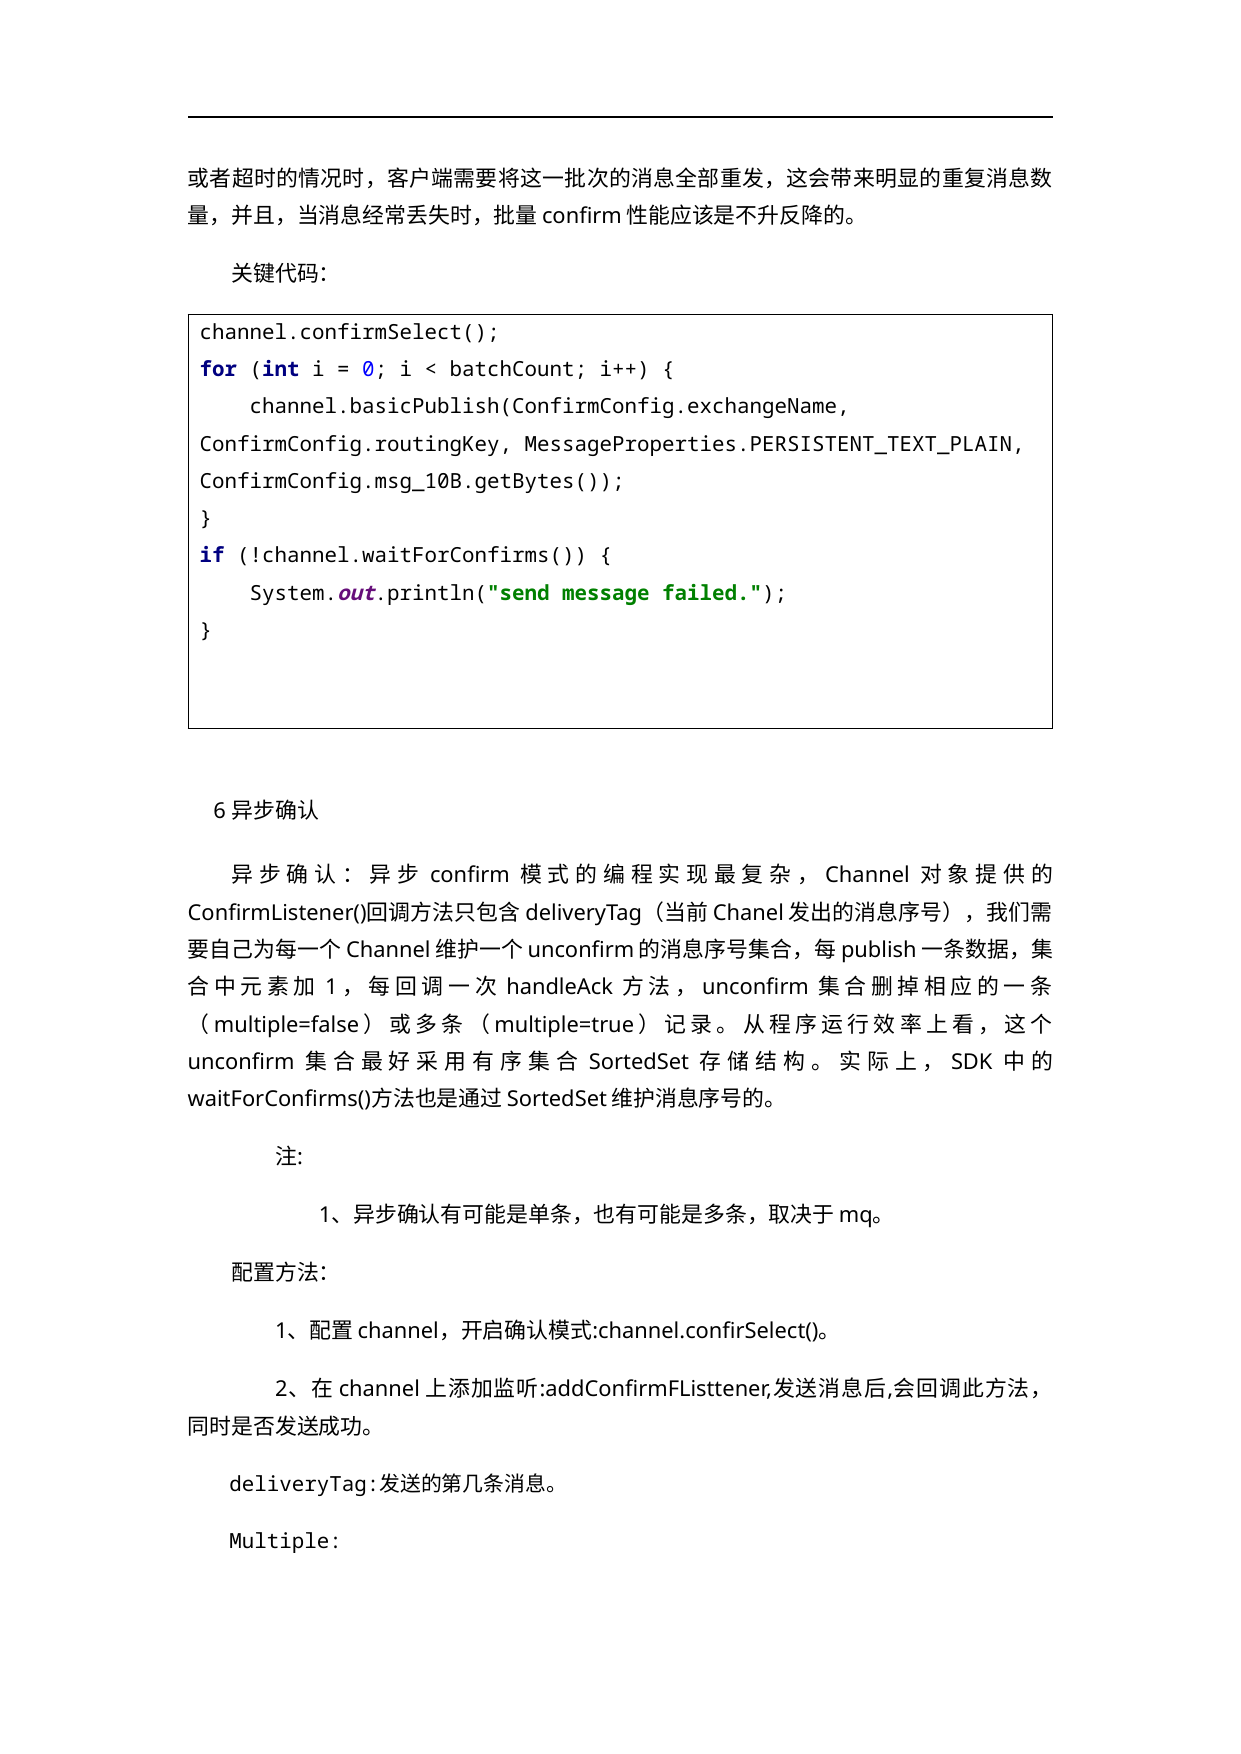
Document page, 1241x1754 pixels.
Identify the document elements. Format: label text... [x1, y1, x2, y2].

text 关键代码： [187, 256, 1053, 288]
text Multiple: [187, 1524, 1053, 1557]
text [187, 161, 1053, 230]
text 1、异步确认有可能是单条，也有可能是多条，取决于mq。 [275, 1197, 1053, 1229]
text 配置方法： [187, 1255, 1053, 1287]
text 异步确认：异步confirm模式的编程实现最复杂，Channel对象提供的ConfirmListener()回调方法只包含deliveryTag（当前Chanel发出的消息序号），我们需要自己为每一个Channel维护一个unconfirm的消息序号集合，每publish一条数据，集合中元素加1，每回调一次handleAck方法，unconfirm集合删掉相应的一条（multiple=false）或多条（multiple=true）记录。从程序运行效率上看，这个unconfirm集合最好采用有序集合SortedSet存储结构。实际上，SDK中的waitForConfirms()方法也是通过SortedSet维护消息序号的。 [187, 857, 1053, 1113]
text 1、配置channel，开启确认模式:channel.confirSelect()。 [187, 1313, 1053, 1345]
text 注: [187, 1139, 1053, 1171]
table_header channel.confirmSelect(); for (int i = 0; i < batchCount; i++) { channel.basicPublish(ConfirmConfig.exchangeName, ConfirmConfig.routingKey, MessageProperties.PERSISTENT_TEXT_PLAIN, ConfirmConfig.msg_10B.getBytes()); } if (!channel.waitForConfirms()) { System.out.println("send message failed."); } [189, 315, 1052, 728]
text 2、在channel上添加监听:addConfirmFListtener,发送消息后,会回调此方法，同时是否发送成功。 [187, 1371, 1053, 1441]
text deliveryTag:发送的第几条消息。 [187, 1466, 1053, 1499]
subtitle 异步确认 [187, 793, 1053, 825]
